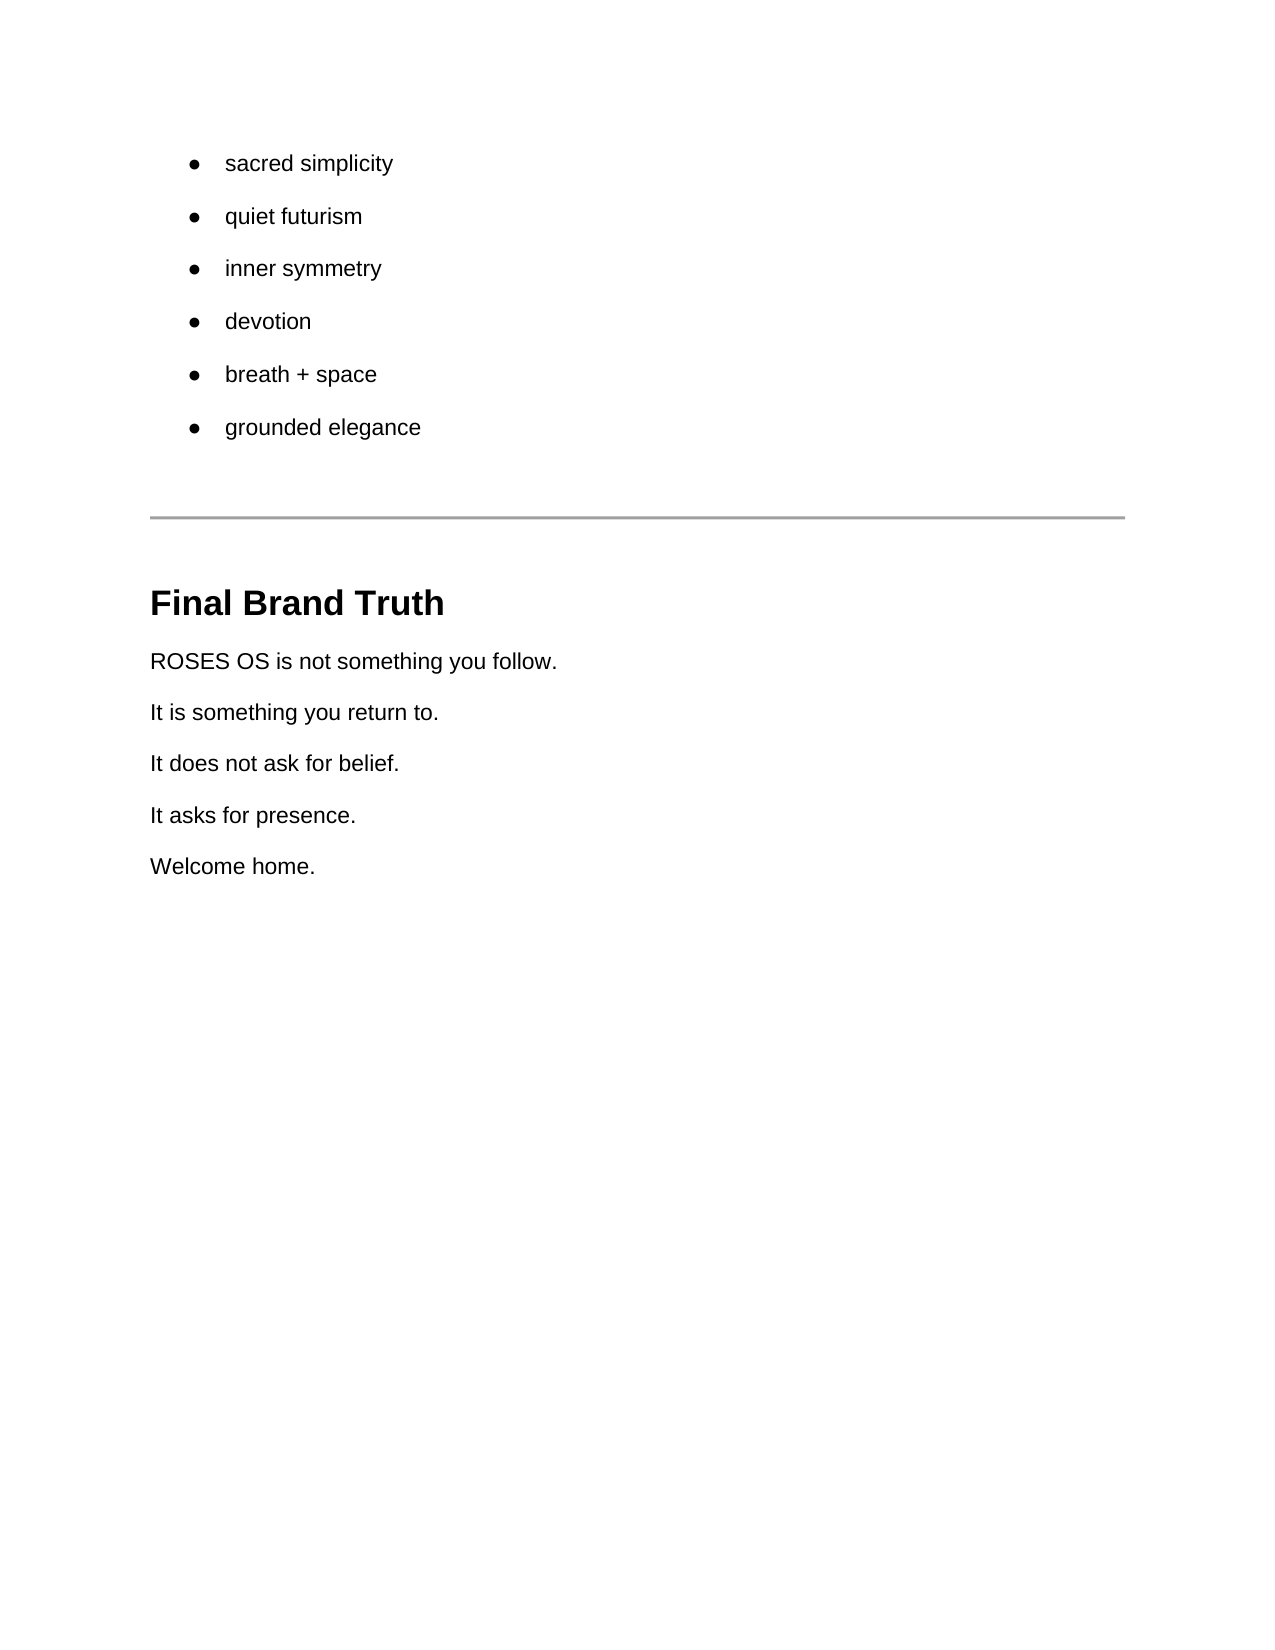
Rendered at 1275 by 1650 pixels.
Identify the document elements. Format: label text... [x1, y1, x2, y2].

text ROSES OS is not something you follow. [150, 648, 1125, 674]
text It does not ask for belief. [150, 750, 1125, 777]
list breath + space [187, 361, 1125, 413]
list devotion [187, 308, 1125, 361]
list sacred simplicity [187, 150, 1125, 203]
text It is something you return to. [150, 699, 1125, 725]
subtitle Final Brand Truth [150, 582, 1125, 623]
text Welcome home. [150, 853, 1125, 879]
list inner symmetry [187, 255, 1125, 308]
text It asks for presence. [150, 802, 1125, 828]
list quiet futurism [187, 203, 1125, 255]
list grounded elegance [187, 413, 1125, 466]
